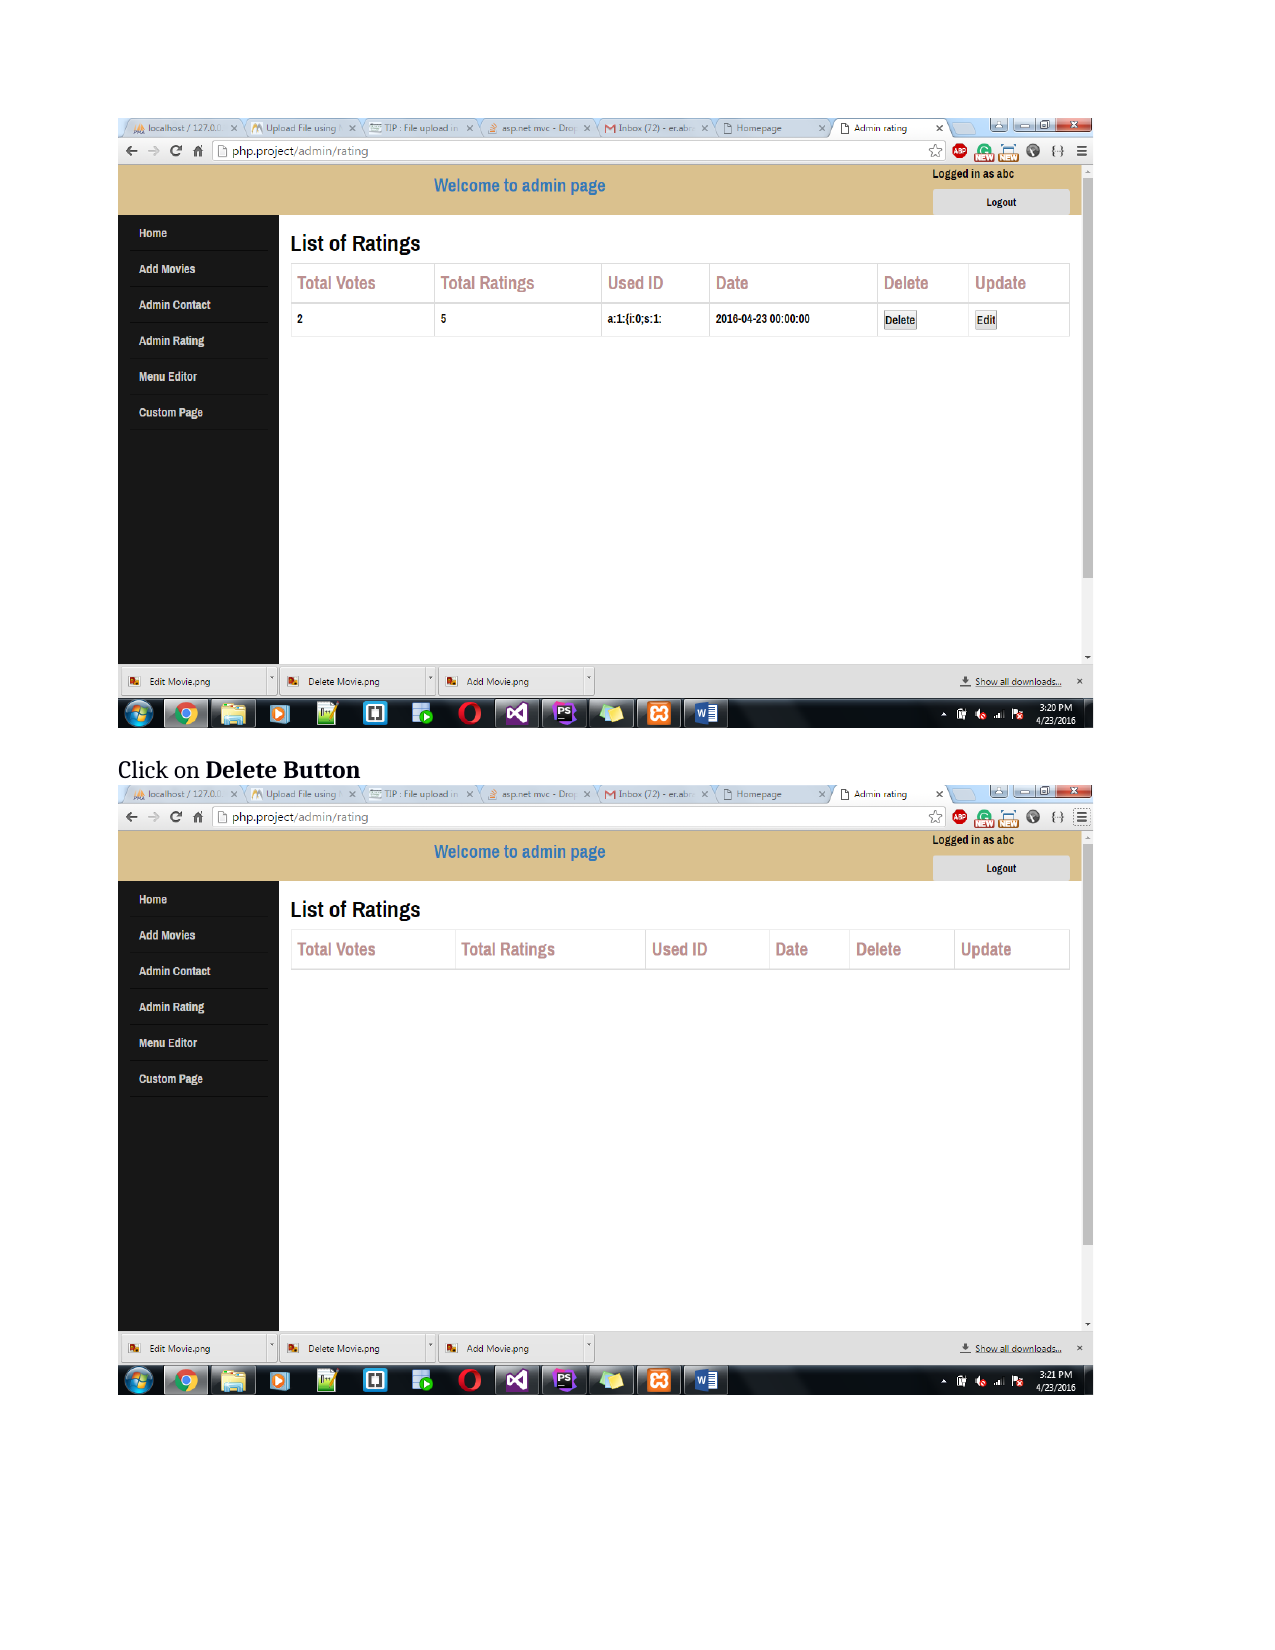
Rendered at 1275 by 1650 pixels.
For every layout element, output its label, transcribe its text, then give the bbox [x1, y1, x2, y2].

text Click on Delete Button [118, 756, 1157, 785]
picture [118, 118, 1094, 728]
picture [118, 785, 1094, 1395]
